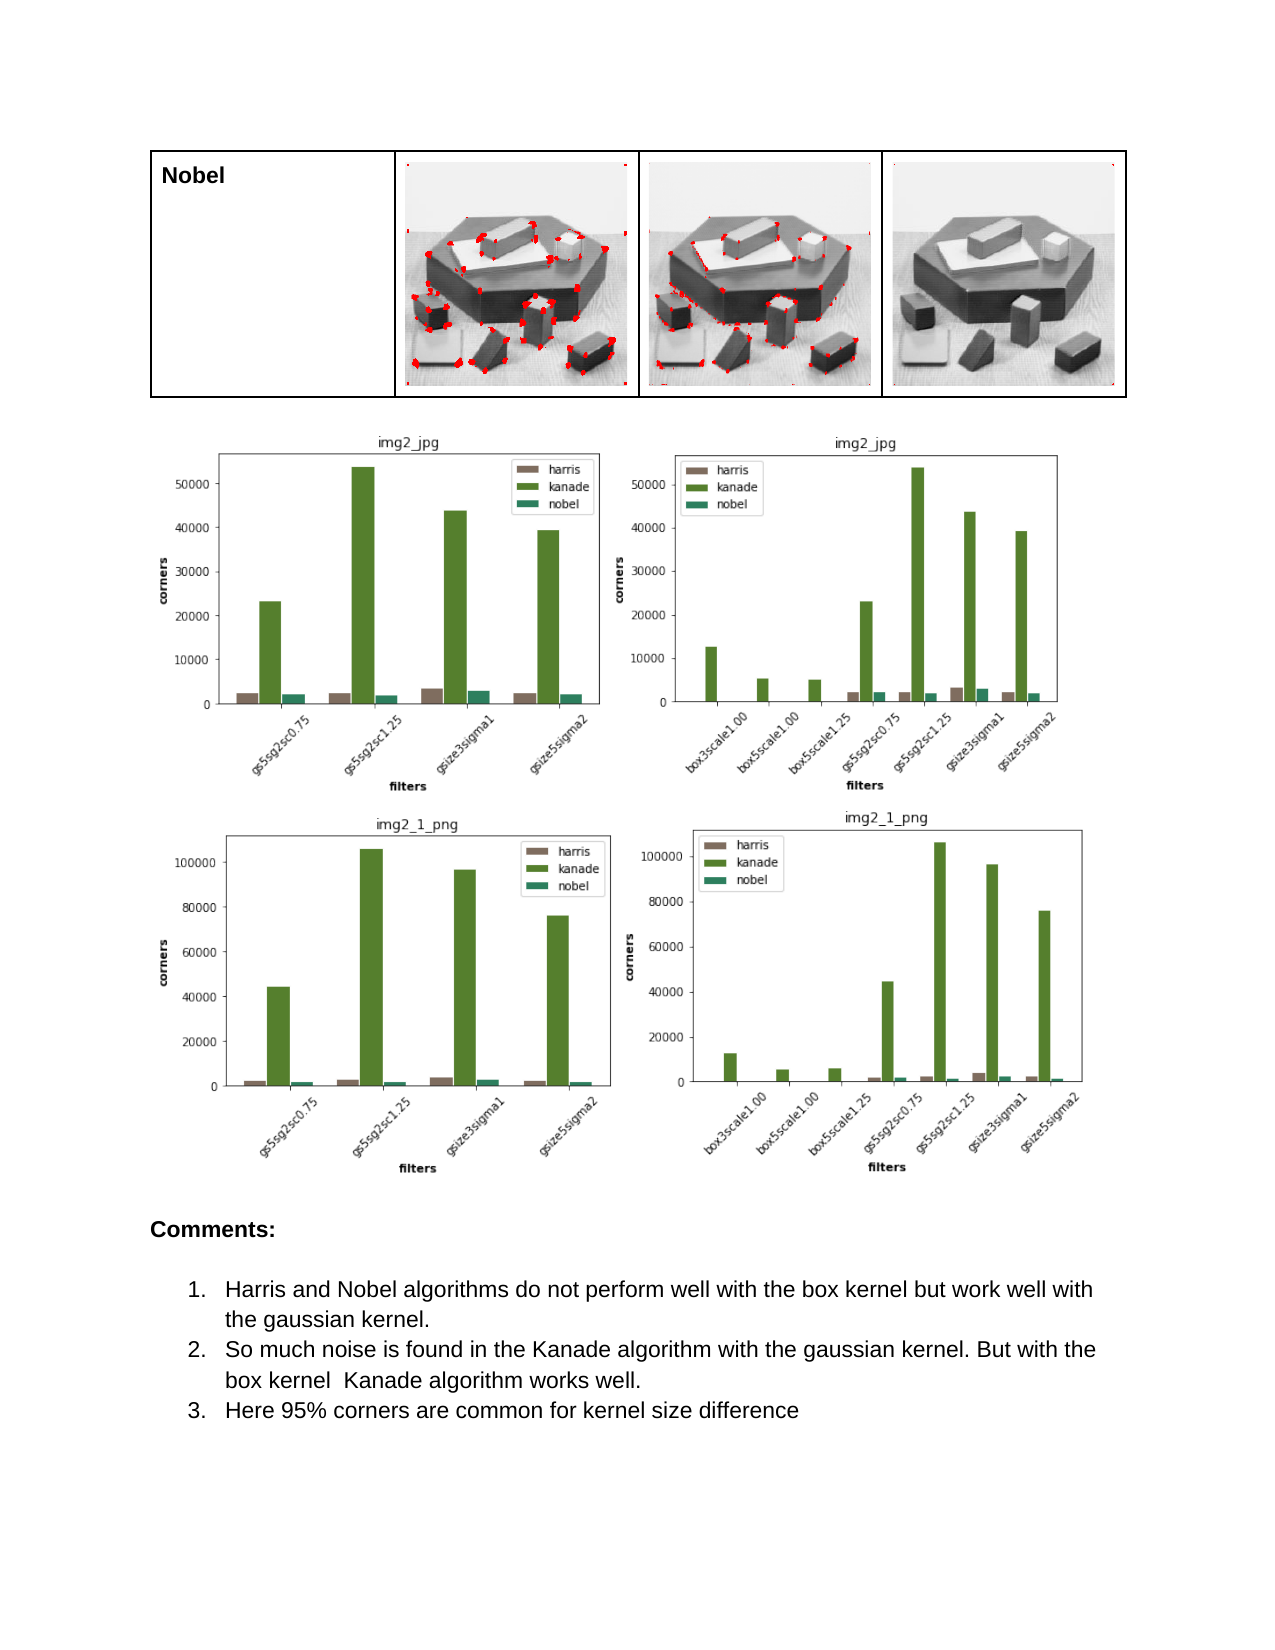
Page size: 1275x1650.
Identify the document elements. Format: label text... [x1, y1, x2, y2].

table_cell [883, 152, 1125, 396]
list Here 95% corners are common for kernel size difference [187, 1397, 1125, 1423]
table_cell [396, 152, 638, 396]
text Comments: [150, 1216, 1125, 1242]
picture [150, 428, 1066, 800]
picture [892, 162, 1115, 386]
table_cell Nobel [152, 152, 394, 396]
list Harris and Nobel algorithms do not perform well with the box kernel but work well with the gaussian kernel. [187, 1276, 1125, 1333]
list So much noise is found in the Kanade algorithm with the gaussian kernel. But with the box kernel Kanade algorithm works well. [187, 1336, 1125, 1393]
picture [405, 162, 628, 386]
picture [150, 803, 1091, 1182]
picture [648, 162, 871, 386]
table_cell [640, 152, 881, 396]
